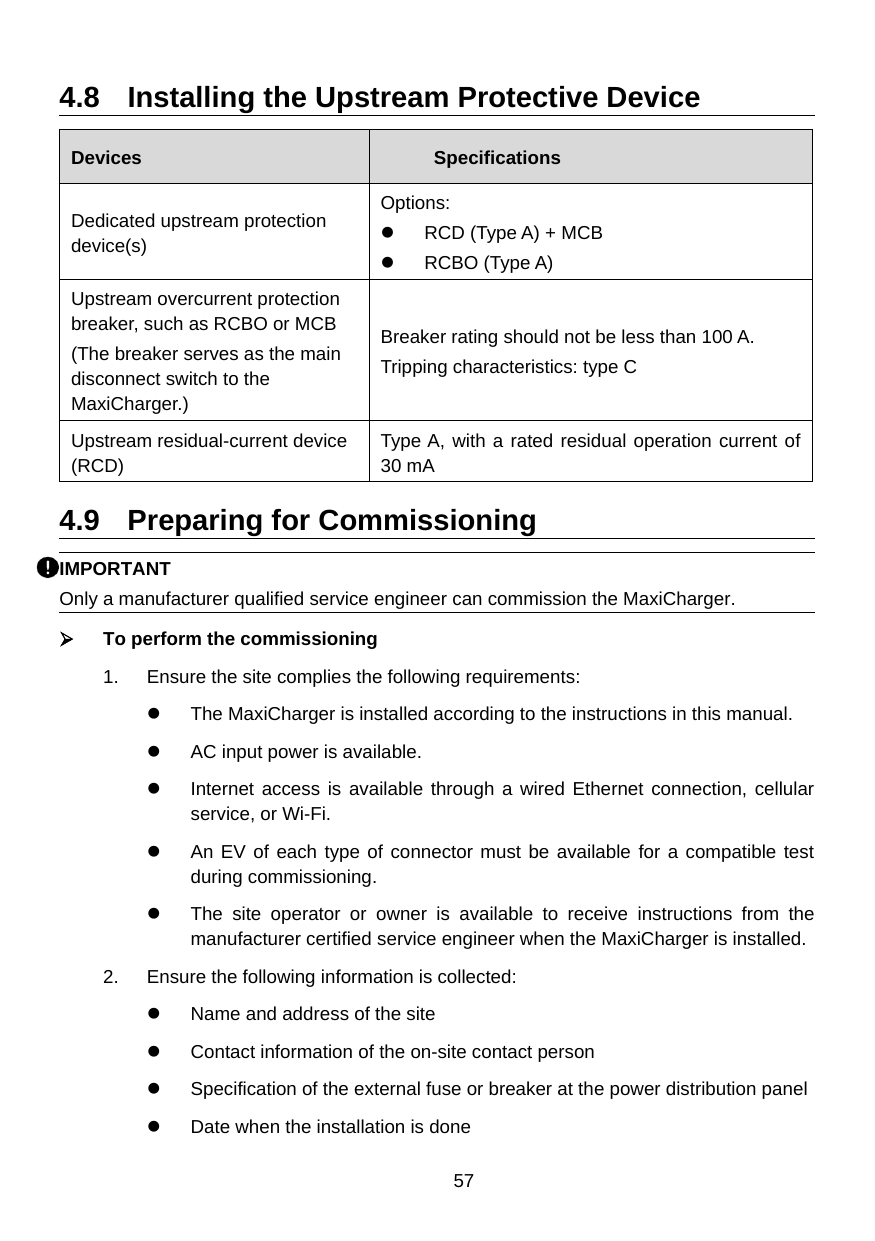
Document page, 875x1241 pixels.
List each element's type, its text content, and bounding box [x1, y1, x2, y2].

list The MaxiCharger is installed according to the instructions in this manual. [147, 701, 815, 726]
list Date when the installation is done [147, 1113, 815, 1138]
subtitle Preparing for Commissioning [59, 507, 815, 538]
list Name and address of the site [147, 1001, 815, 1026]
list Ensure the following information is collected: [103, 963, 815, 988]
text Only a manufacturer qualified service engineer can commission the MaxiCharger. [59, 582, 815, 612]
list Internet access is available through a wired Ethernet connection, cellular service, or Wi-Fi. [147, 776, 815, 826]
list To perform the commissioning [59, 626, 815, 651]
list Ensure the site complies the following requirements: [103, 663, 815, 688]
table_header Devices [60, 130, 369, 183]
table_cell Upstream overcurrent protection breaker, such as RCBO or MCB (The breaker serves as the main disconnect switch to the MaxiCharger.) [60, 280, 369, 420]
table_cell Dedicated upstream protection device(s) [60, 184, 369, 279]
list Specification of the external fuse or breaker at the power distribution panel [147, 1076, 815, 1101]
list The site operator or owner is available to receive instructions from the manufacturer certified service engineer when the MaxiCharger is installed. [147, 901, 815, 951]
list AC input power is available. [147, 738, 815, 763]
text IMPORTANT [59, 553, 815, 580]
table_cell Type A, with a rated residual operation current of 30 mA [370, 421, 812, 481]
subtitle Installing the Upstream Protective Device [59, 84, 815, 115]
list An EV of each type of connector must be available for a compatible test during commissioning. [147, 838, 815, 888]
table_header Specifications [370, 130, 812, 183]
table_cell Upstream residual-current device (RCD) [60, 421, 369, 481]
table_cell Options: RCD (Type A) + MCB RCBO (Type A) [370, 184, 812, 279]
list Contact information of the on-site contact person [147, 1038, 815, 1063]
picture [35, 555, 59, 579]
table_cell Breaker rating should not be less than 100 A. Tripping characteristics: type C [370, 280, 812, 420]
